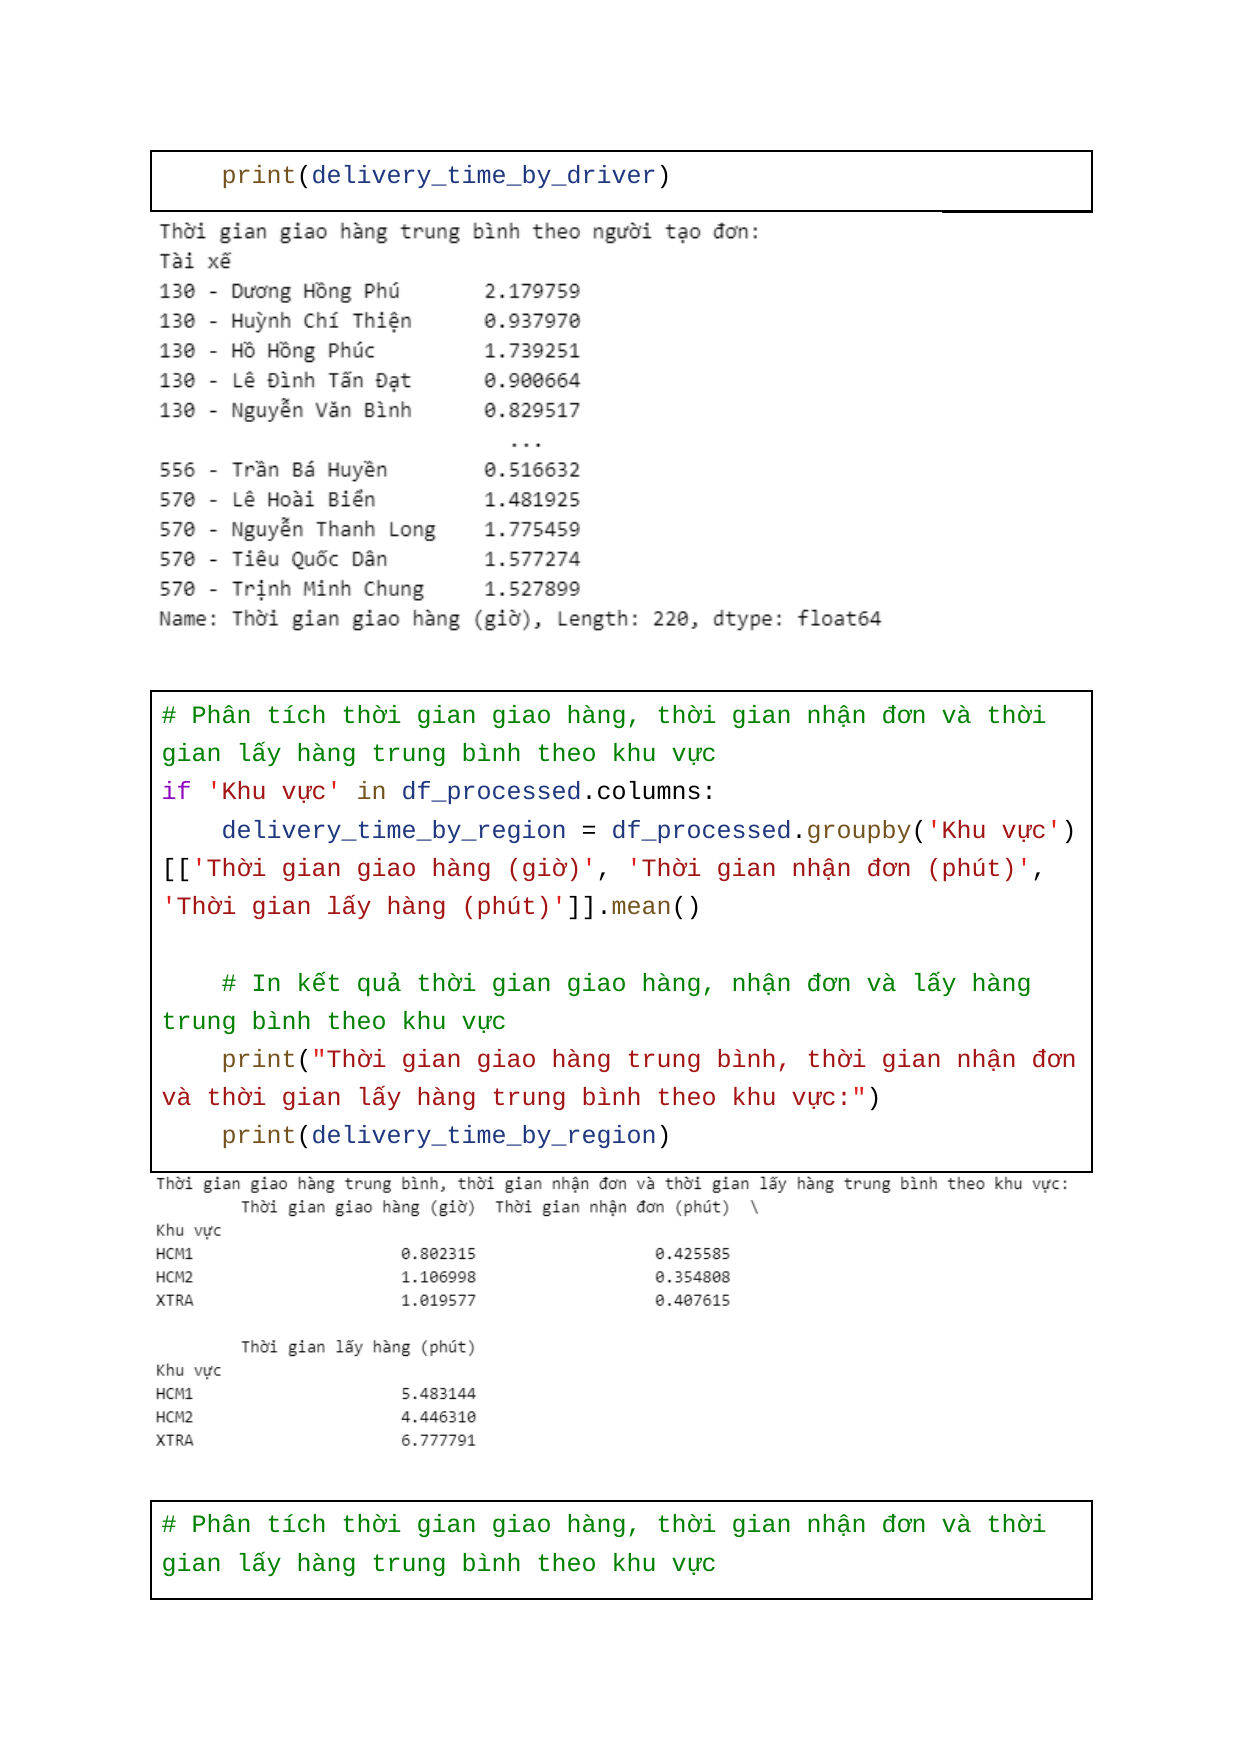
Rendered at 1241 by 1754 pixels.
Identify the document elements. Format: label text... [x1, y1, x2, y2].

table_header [152, 1502, 1091, 1598]
picture [150, 1173, 1091, 1463]
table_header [152, 152, 1091, 210]
table_header # Phân tích thời gian giao hàng, thời gian nhận đơn và thời gian lấy hàng trung bình theo khu vực if 'Khu vực' in df_processed.columns: delivery_time_by_region = df_processed.groupby('Khu vực')[['Thời gian giao hàng (giờ)', 'Thời gian nhận đơn (phút)', 'Thời gian lấy hàng (phút)']].mean() # In kết quả thời gian giao hàng, nhận đơn và lấy hàng trung bình theo khu vực print("Thời gian giao hàng trung bình, thời gian nhận đơn và thời gian lấy hàng trung bình theo khu vực:") print(delivery_time_by_region) [152, 692, 1091, 1171]
picture [150, 212, 943, 654]
